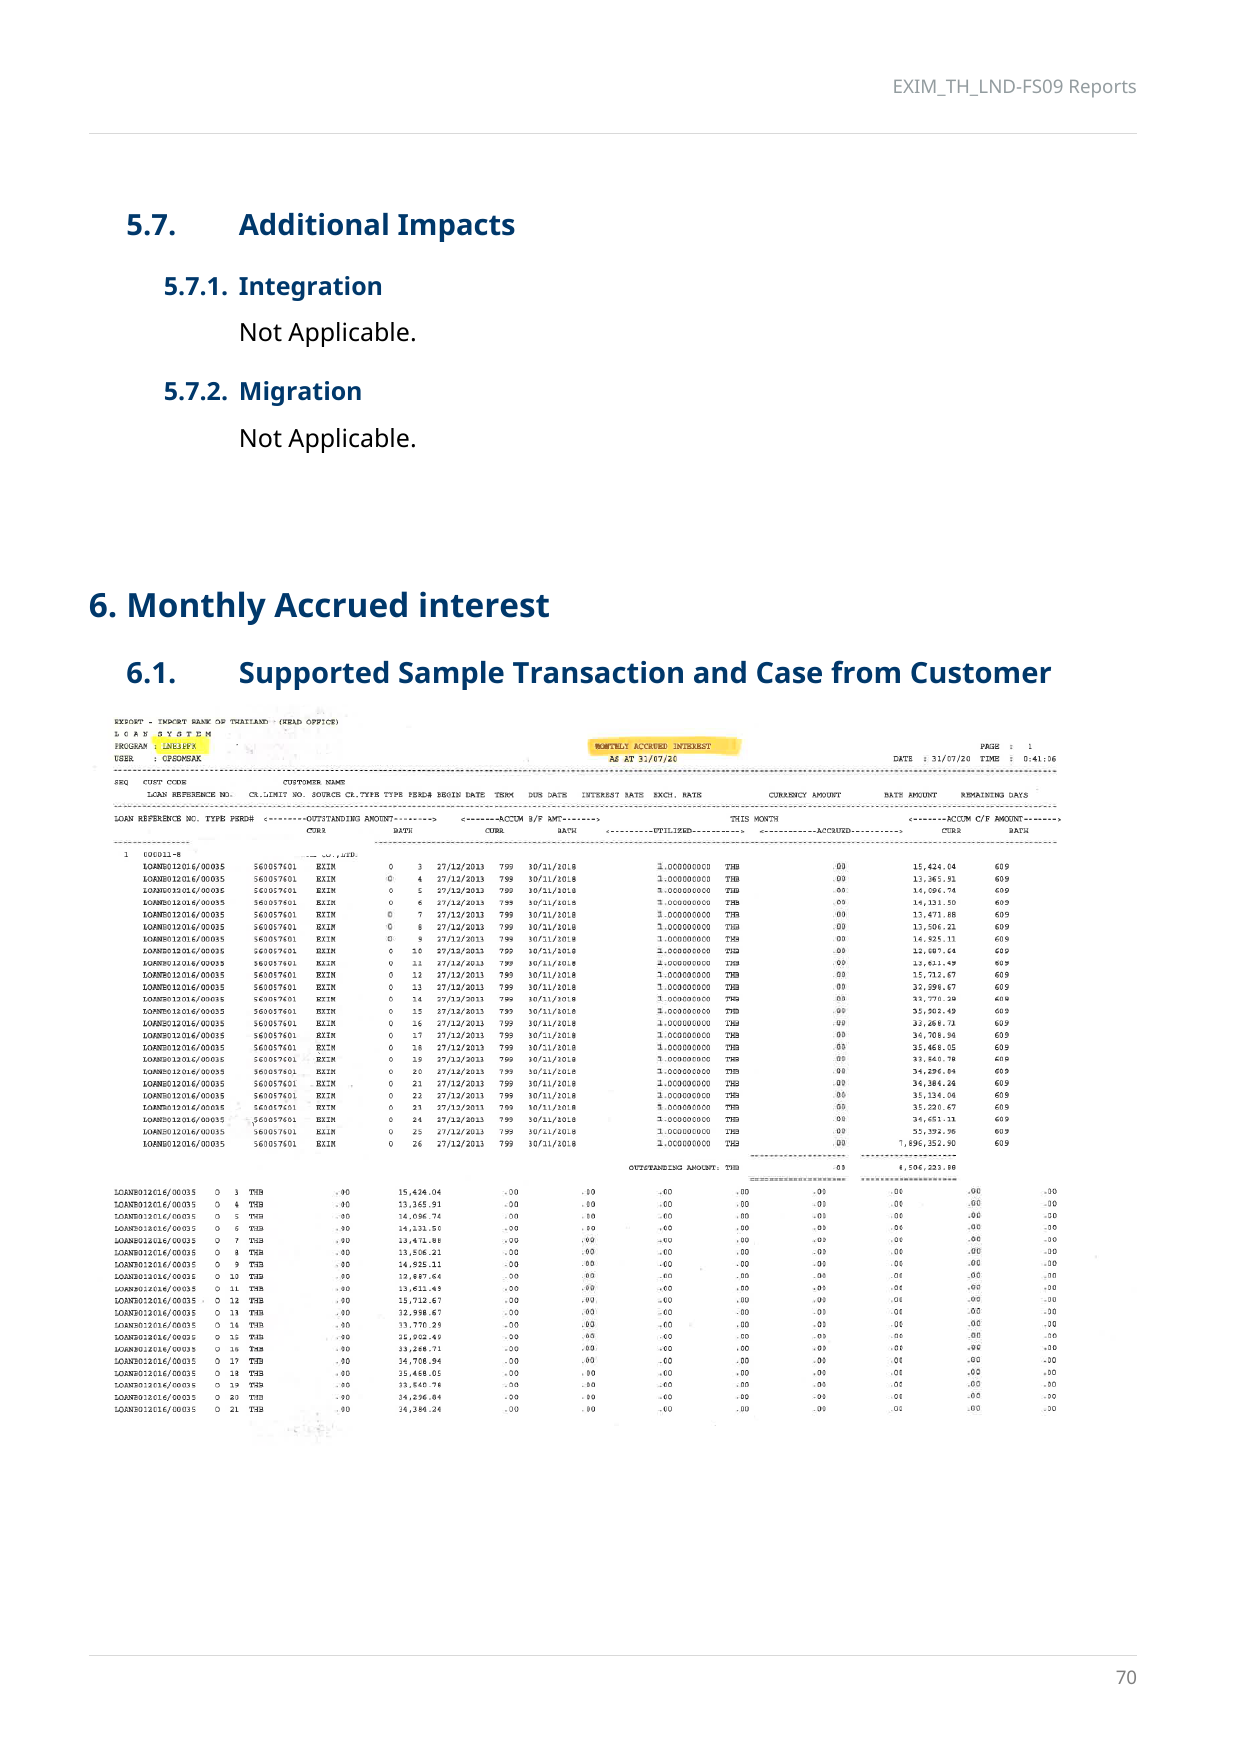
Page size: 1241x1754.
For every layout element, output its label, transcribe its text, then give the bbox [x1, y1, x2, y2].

text Not Applicable. [164, 315, 1137, 349]
subtitle Monthly Accrued interest [89, 582, 1137, 627]
subtitle Migration [164, 374, 1137, 408]
subtitle Additional Impacts [126, 204, 1137, 243]
picture [88, 704, 1137, 1446]
text Not Applicable. [164, 421, 1137, 455]
subtitle Integration [164, 268, 1137, 302]
subtitle Supported Sample Transaction and Case from Customer [126, 652, 1137, 692]
